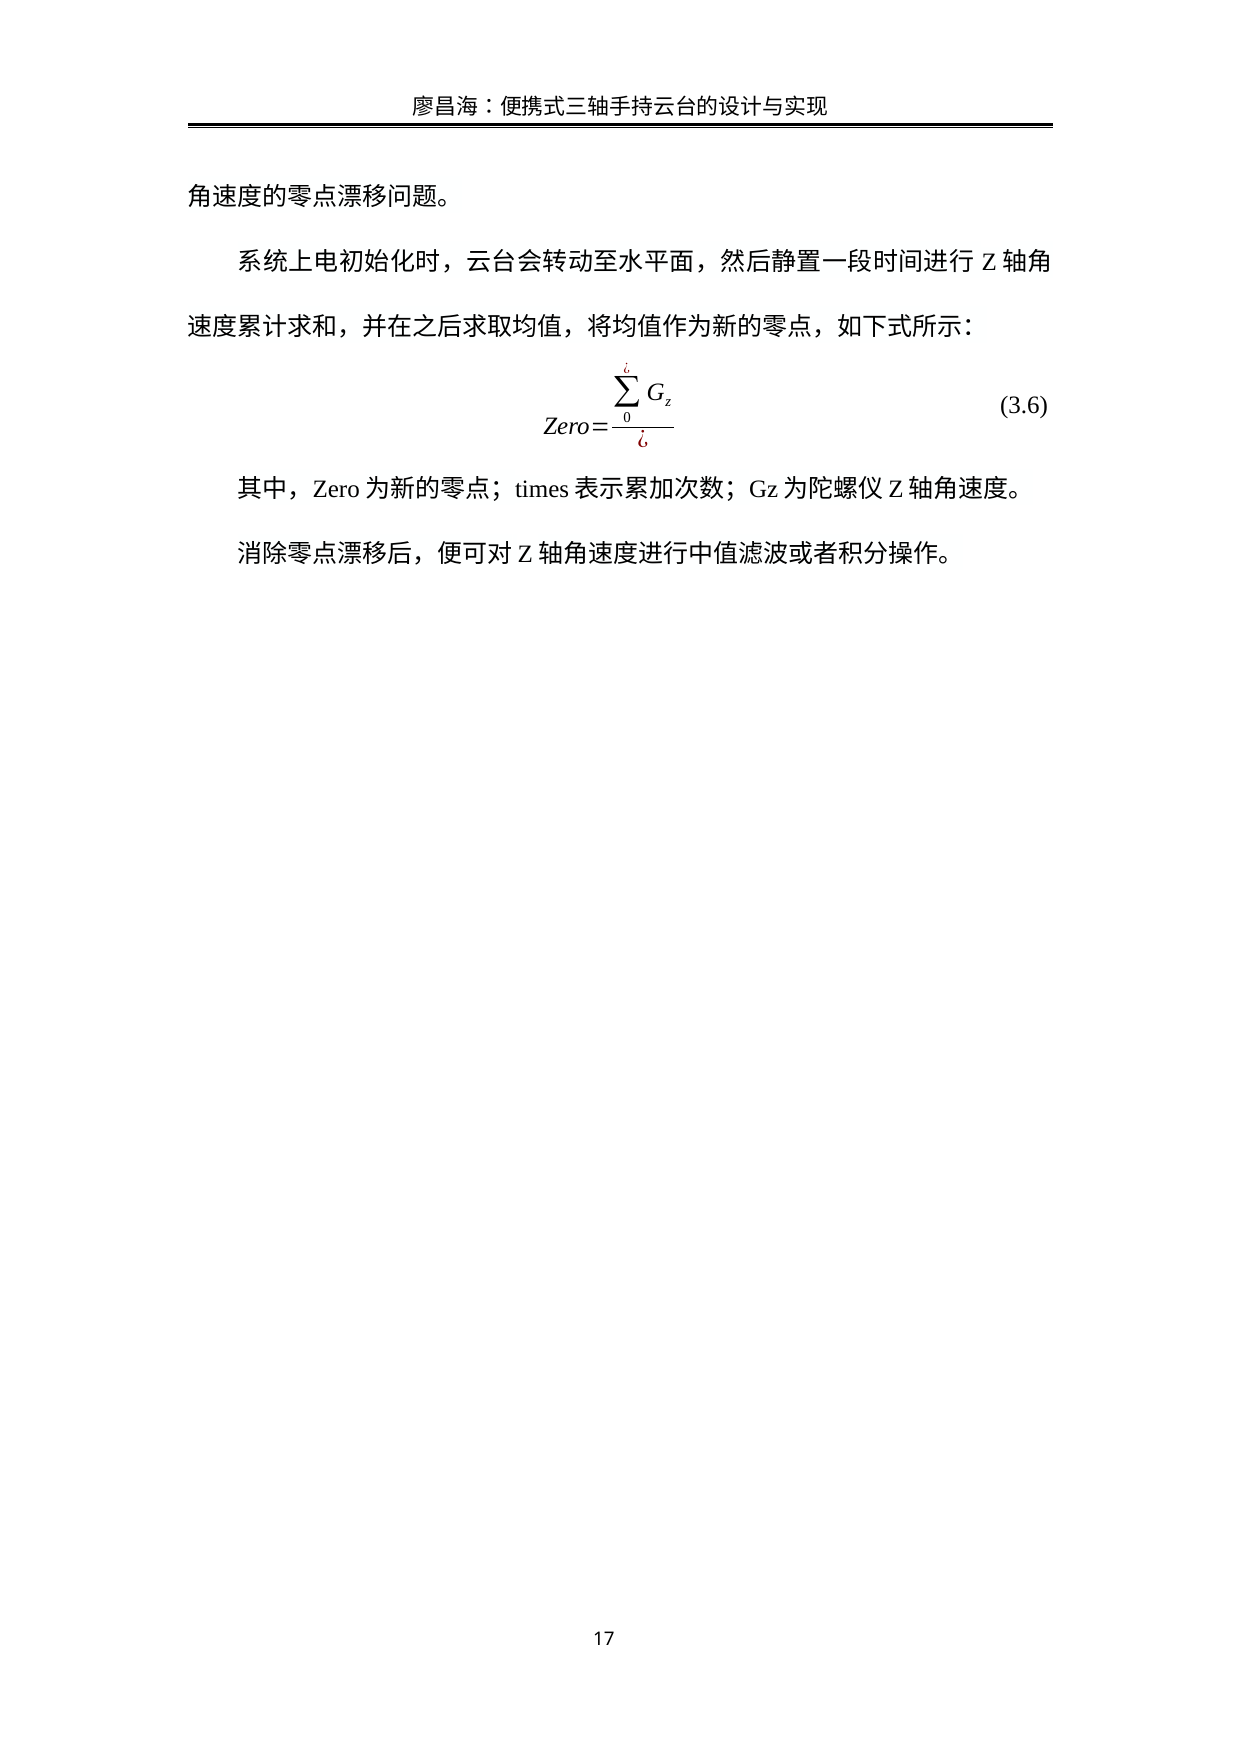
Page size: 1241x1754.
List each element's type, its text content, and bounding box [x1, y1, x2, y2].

text 其中，Zero为新的零点；times表示累加次数；Gz为陀螺仪Z轴角速度。 [187, 454, 1053, 519]
text 系统上电初始化时，云台会转动至水平面，然后静置一段时间进行Z轴角速度累计求和，并在之后求取均值，将均值作为新的零点，如下式所示： [187, 227, 1053, 357]
text (3.6) [187, 357, 1053, 454]
text 消除零点漂移后，便可对Z轴角速度进行中值滤波或者积分操作。 [187, 519, 1053, 584]
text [187, 162, 1053, 227]
